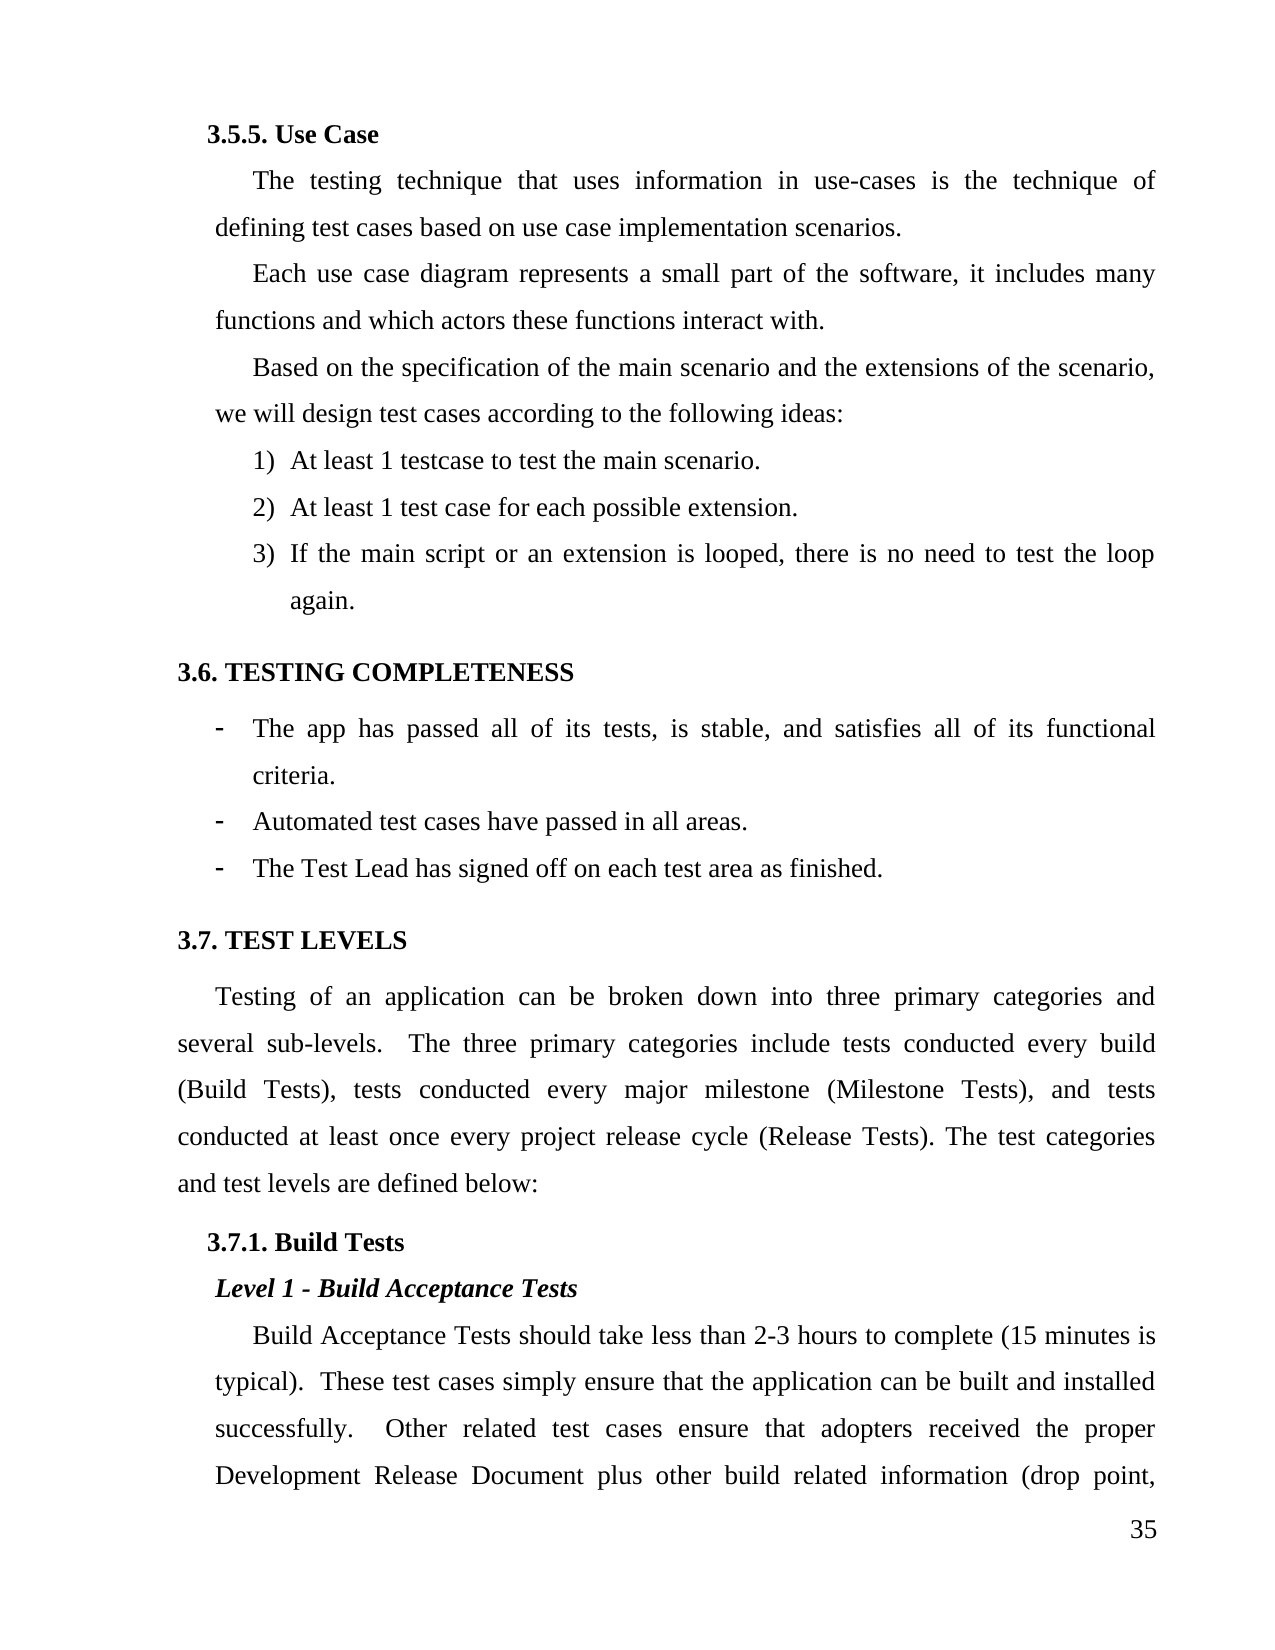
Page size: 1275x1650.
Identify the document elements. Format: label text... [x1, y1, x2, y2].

subtitle 3.6. TESTING COMPLETENESS [177, 656, 1157, 687]
text Each use case diagram represents a small part of the software, it includes many functions and which actors these functions interact with. [215, 257, 1157, 335]
text The testing technique that uses information in use-cases is the technique of defining test cases based on use case implementation scenarios. [215, 164, 1157, 242]
list The app has passed all of its tests, is stable, and satisfies all of its functional criteria. [215, 712, 1157, 790]
text 2) At least 1 test case for each possible extension. [252, 491, 1157, 522]
text Testing of an application can be broken down into three primary categories and several sub-levels. The three primary categories include tests conducted every build (Build Tests), tests conducted every major milestone (Milestone Tests), and tests conducted at least once every project release cycle (Release Tests). The test categories and test levels are defined below: [177, 980, 1157, 1198]
text 3) If the main script or an extension is looped, there is no need to test the loop again. [252, 537, 1157, 615]
subtitle 3.7. TEST LEVELS [177, 924, 1157, 955]
text 1) At least 1 testcase to test the main scenario. [252, 444, 1157, 475]
subtitle 3.7.1. Build Tests [207, 1226, 1157, 1257]
subtitle 3.5.5. Use Case [207, 118, 1157, 149]
text Based on the specification of the main scenario and the extensions of the scenario, we will design test cases according to the following ideas: [215, 351, 1157, 429]
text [215, 1319, 1157, 1490]
list The Test Lead has signed off on each test area as finished. [215, 852, 1157, 883]
list Automated test cases have passed in all areas. [215, 805, 1157, 837]
text Level 1 - Build Acceptance Tests [215, 1272, 1157, 1303]
